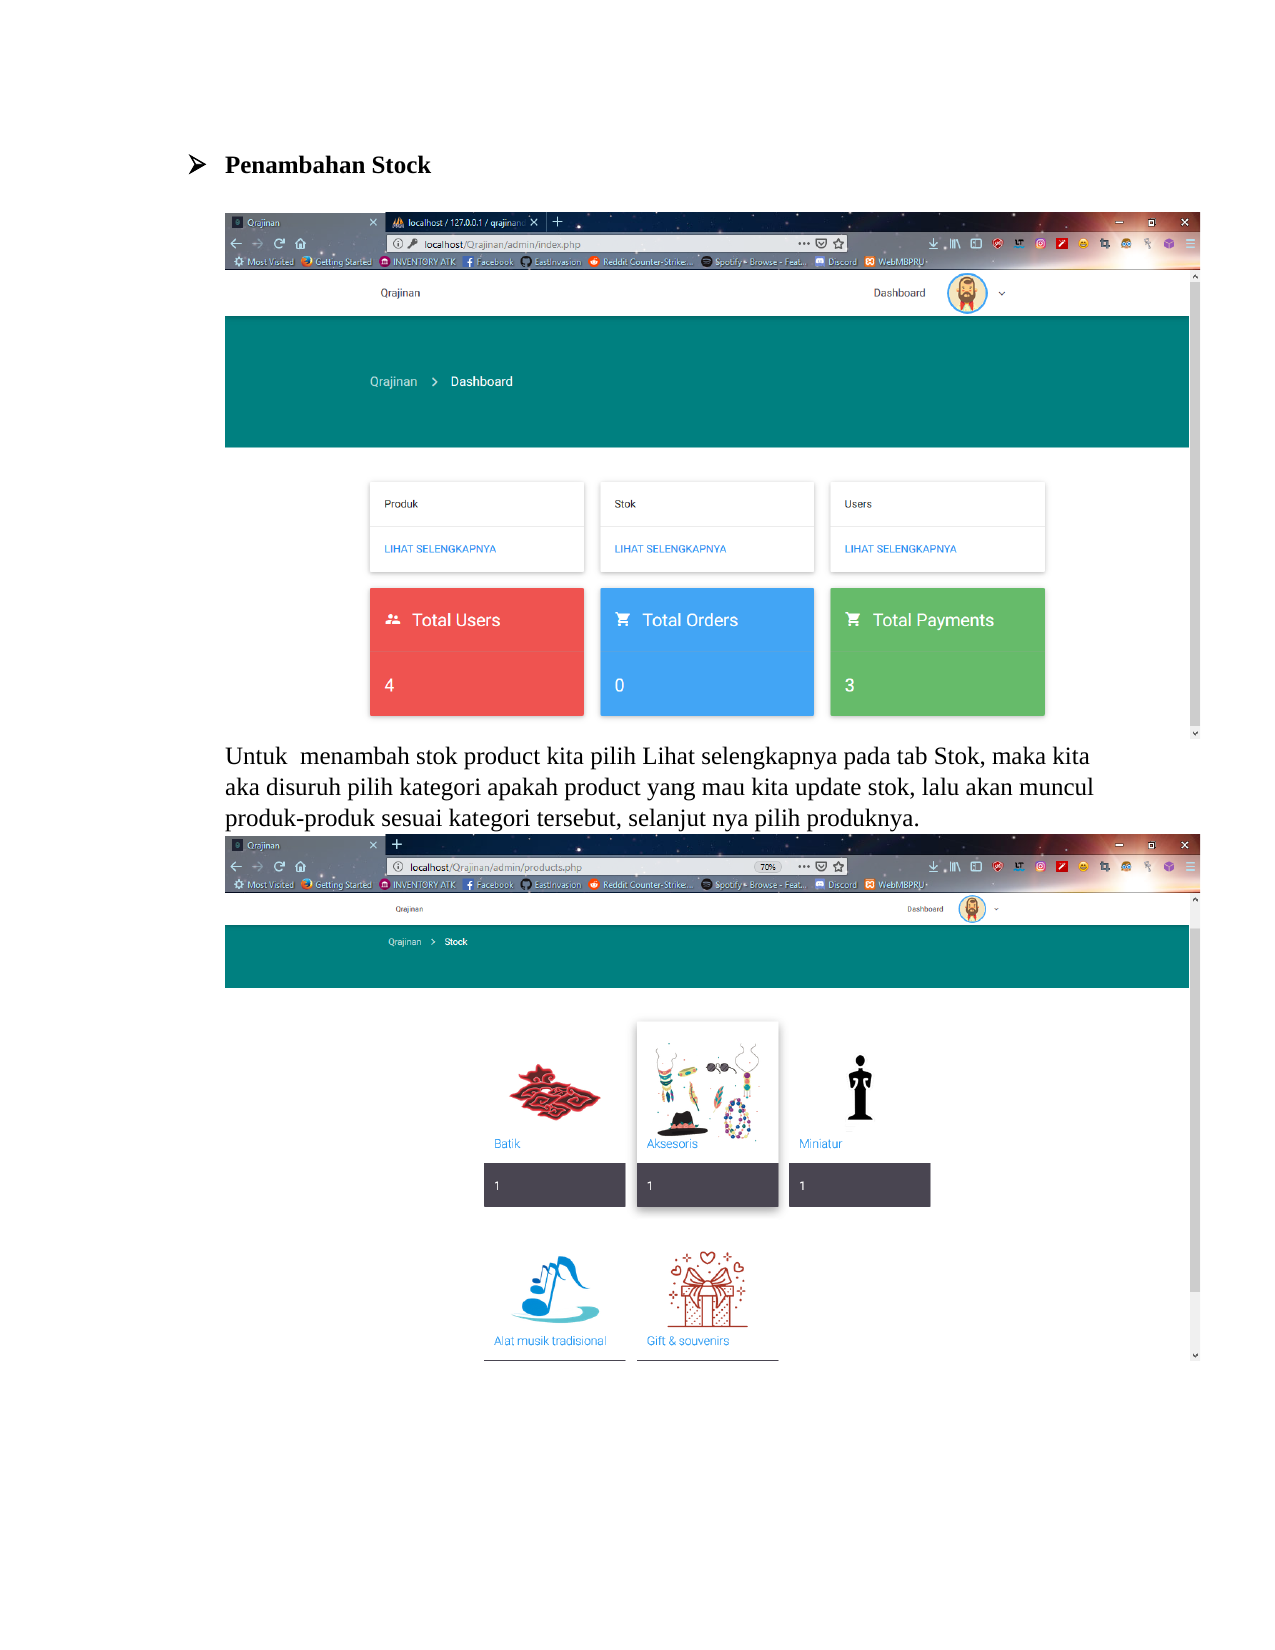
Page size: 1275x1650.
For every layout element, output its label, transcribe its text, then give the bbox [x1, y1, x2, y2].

list Penambahan Stock [187, 150, 1125, 179]
picture [225, 212, 1200, 739]
list Untuk menambah stok product kita pilih Lihat selengkapnya pada tab Stok, maka kita aka disuruh pilih kategori apakah product yang mau kita update stok, lalu akan muncul produk-produk sesuai kategori tersebut, selanjut nya pilih produknya.Lalu pilih Add Stock pada produk tersebut makan akan muncul form yang diminta mengisi berapa jumlah stock yang mau di tambahJika berhasil maka muncul notifikasi “Stock Added Successfully” [225, 739, 1125, 834]
picture [225, 834, 1200, 1361]
